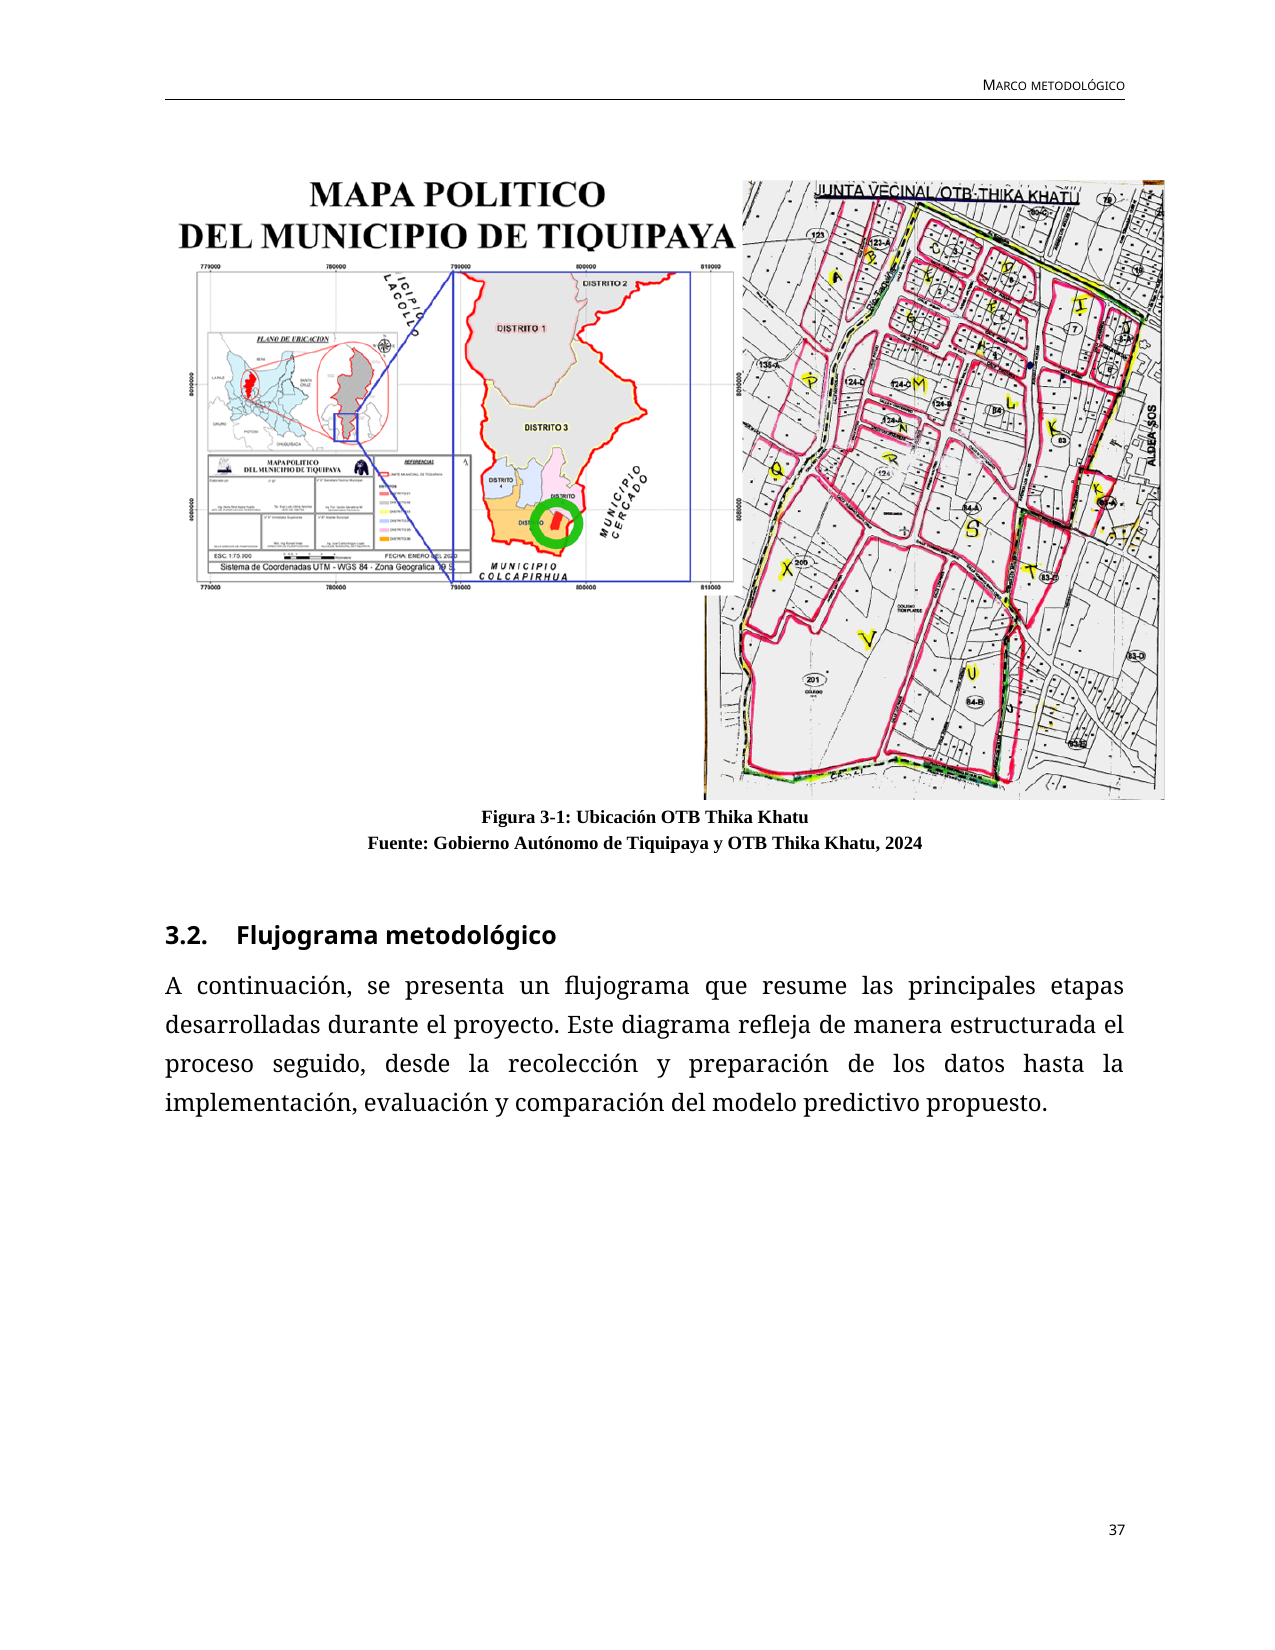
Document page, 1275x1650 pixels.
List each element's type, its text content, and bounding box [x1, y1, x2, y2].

text A continuación, se presenta un flujograma que resume las principales etapas desarrolladas durante el proyecto. Este diagrama refleja de manera estructurada el proceso seguido, desde la recolección y preparación de los datos hasta la implementación, evaluación y comparación del modelo predictivo propuesto. [165, 969, 1125, 1119]
text Fuente: Gobierno Autónomo de Tiquipaya y OTB Thika Khatu, 2024 [165, 832, 1125, 853]
picture [165, 177, 1165, 801]
text Figura 3-1: Ubicación OTB Thika Khatu [165, 806, 1125, 827]
subtitle Flujograma metodológico [165, 917, 1125, 951]
